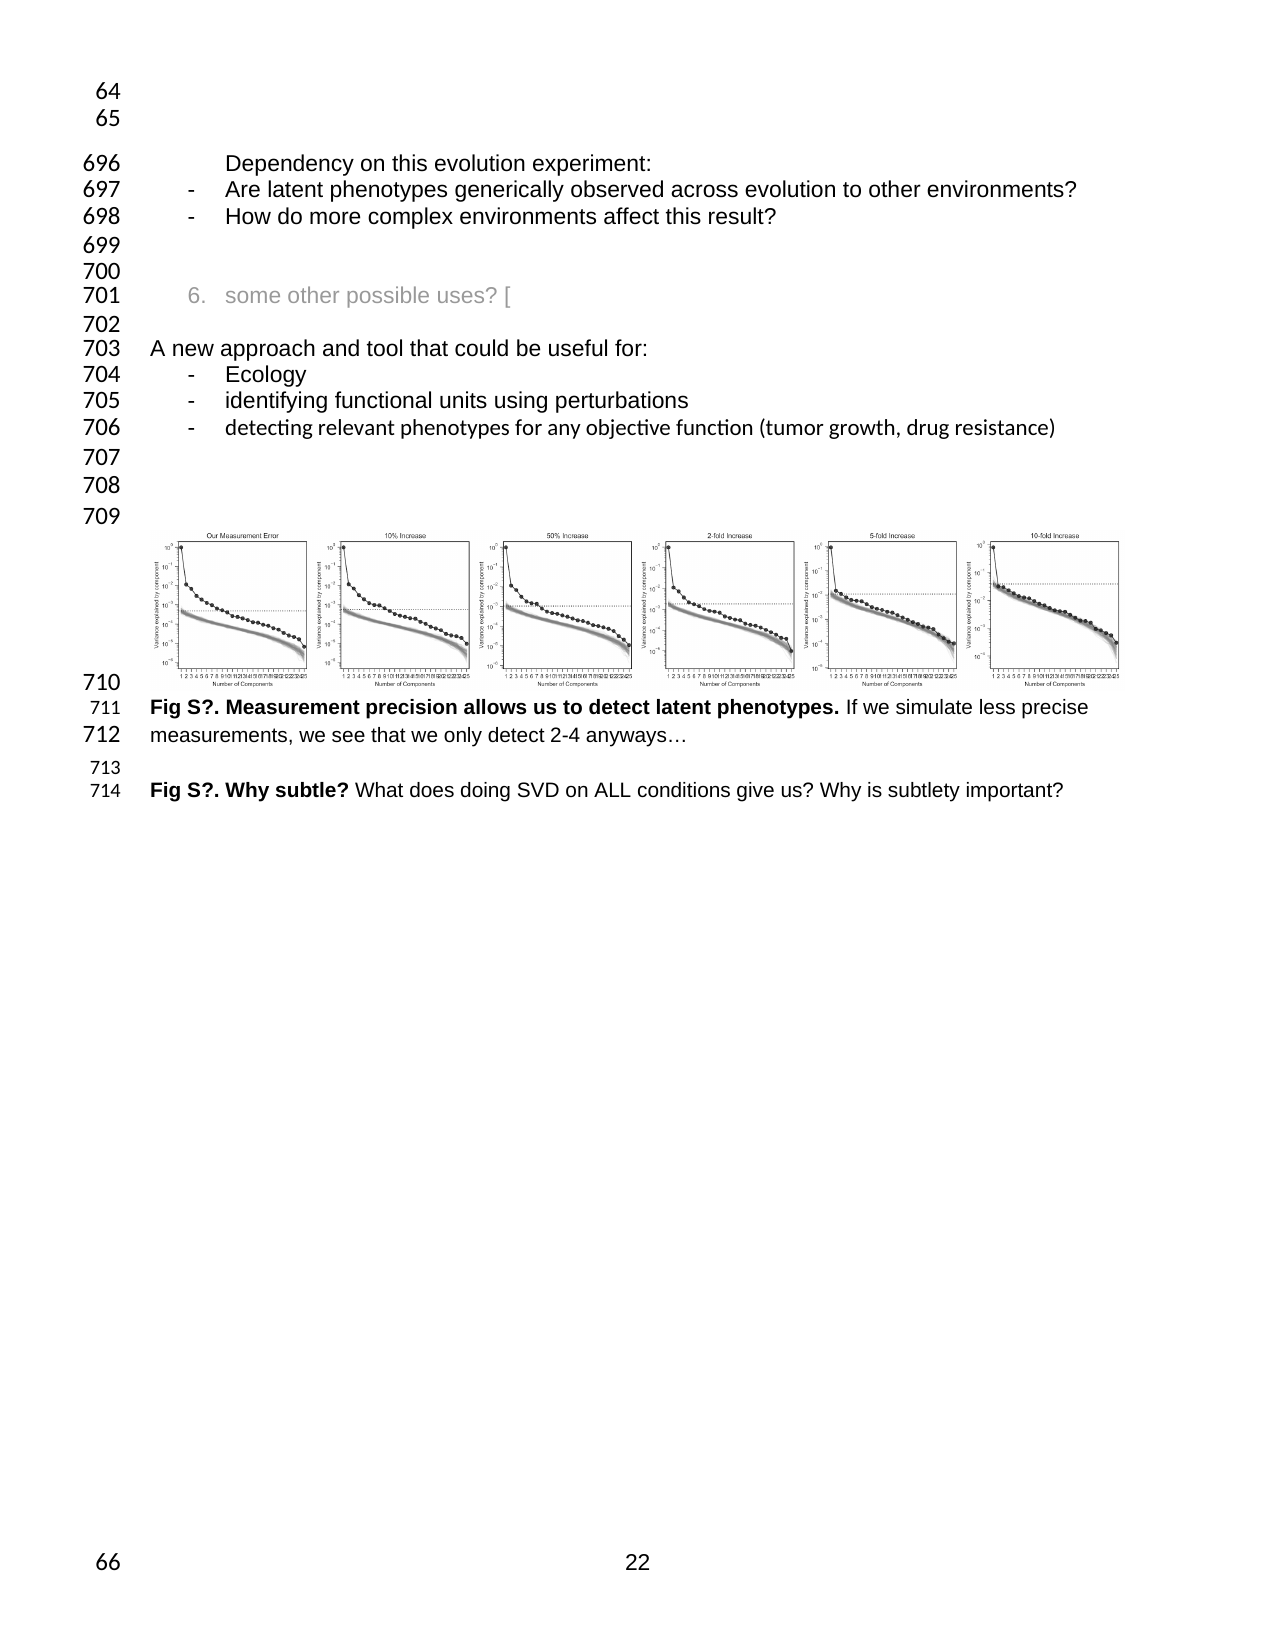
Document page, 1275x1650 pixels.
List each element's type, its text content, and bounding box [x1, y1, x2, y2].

text Fig S?. Why subtle? What does doing SVD on ALL conditions give us? Why is subtlety important? [150, 777, 1125, 801]
list identifying functional units using perturbations [187, 387, 1125, 413]
list How do more complex environments affect this result? [187, 203, 1125, 229]
list some other possible uses? [ [187, 282, 1125, 308]
list Are latent phenotypes generically observed across evolution to other environments? [187, 176, 1125, 203]
list detecting relevant phenotypes for any objective function (tumor growth, drug resistance) [187, 413, 1125, 442]
text Dependency on this evolution experiment: [150, 150, 1125, 176]
picture [150, 530, 1125, 691]
text A new approach and tool that could be useful for: [150, 334, 1125, 361]
text Fig S?. Measurement precision allows us to detect latent phenotypes. If we simulate less precise measurements, we see that we only detect 2-4 anyways… [150, 695, 1125, 746]
list Ecology [187, 361, 1125, 387]
